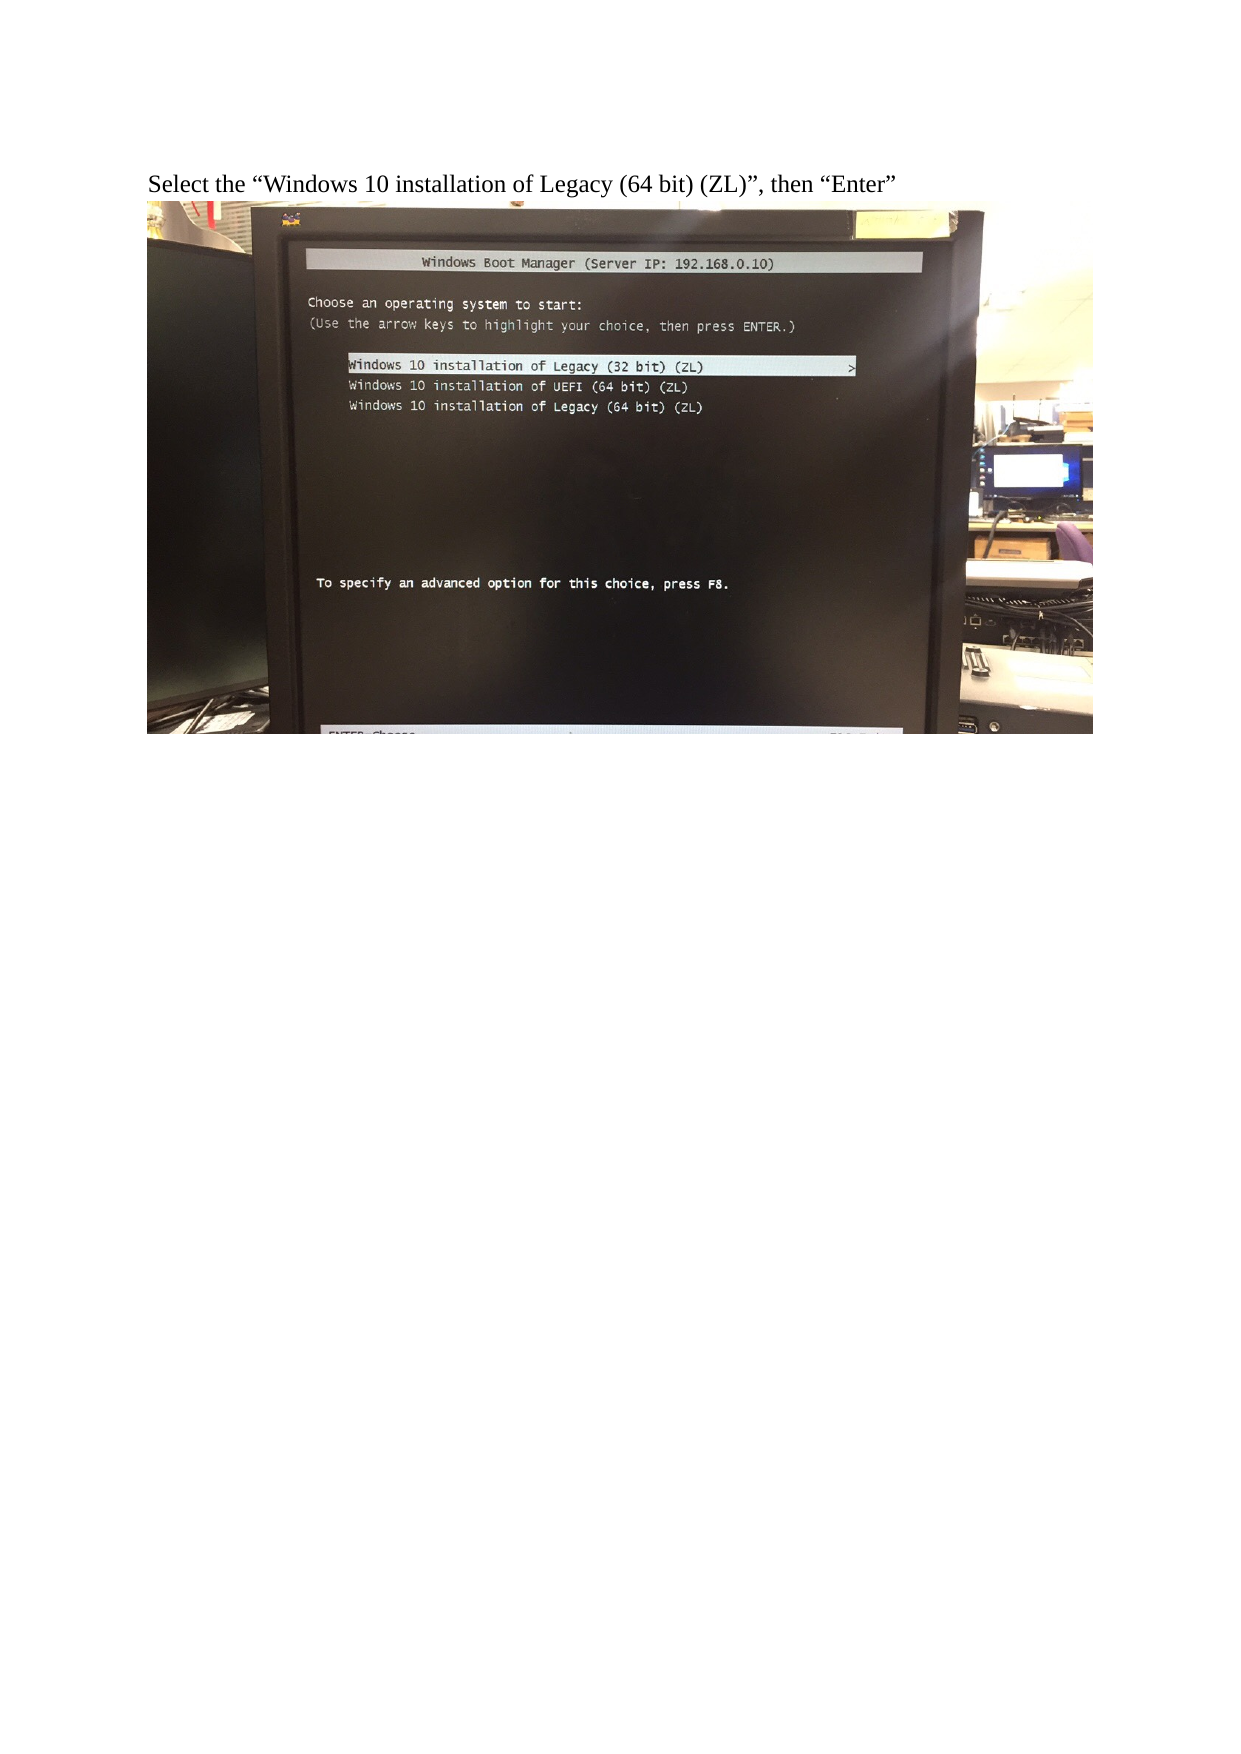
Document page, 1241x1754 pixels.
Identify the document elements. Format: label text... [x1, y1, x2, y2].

picture [147, 201, 1093, 734]
text Select the “Windows 10 installation of Legacy (64 bit) (ZL)”, then “Enter” [148, 164, 1093, 201]
